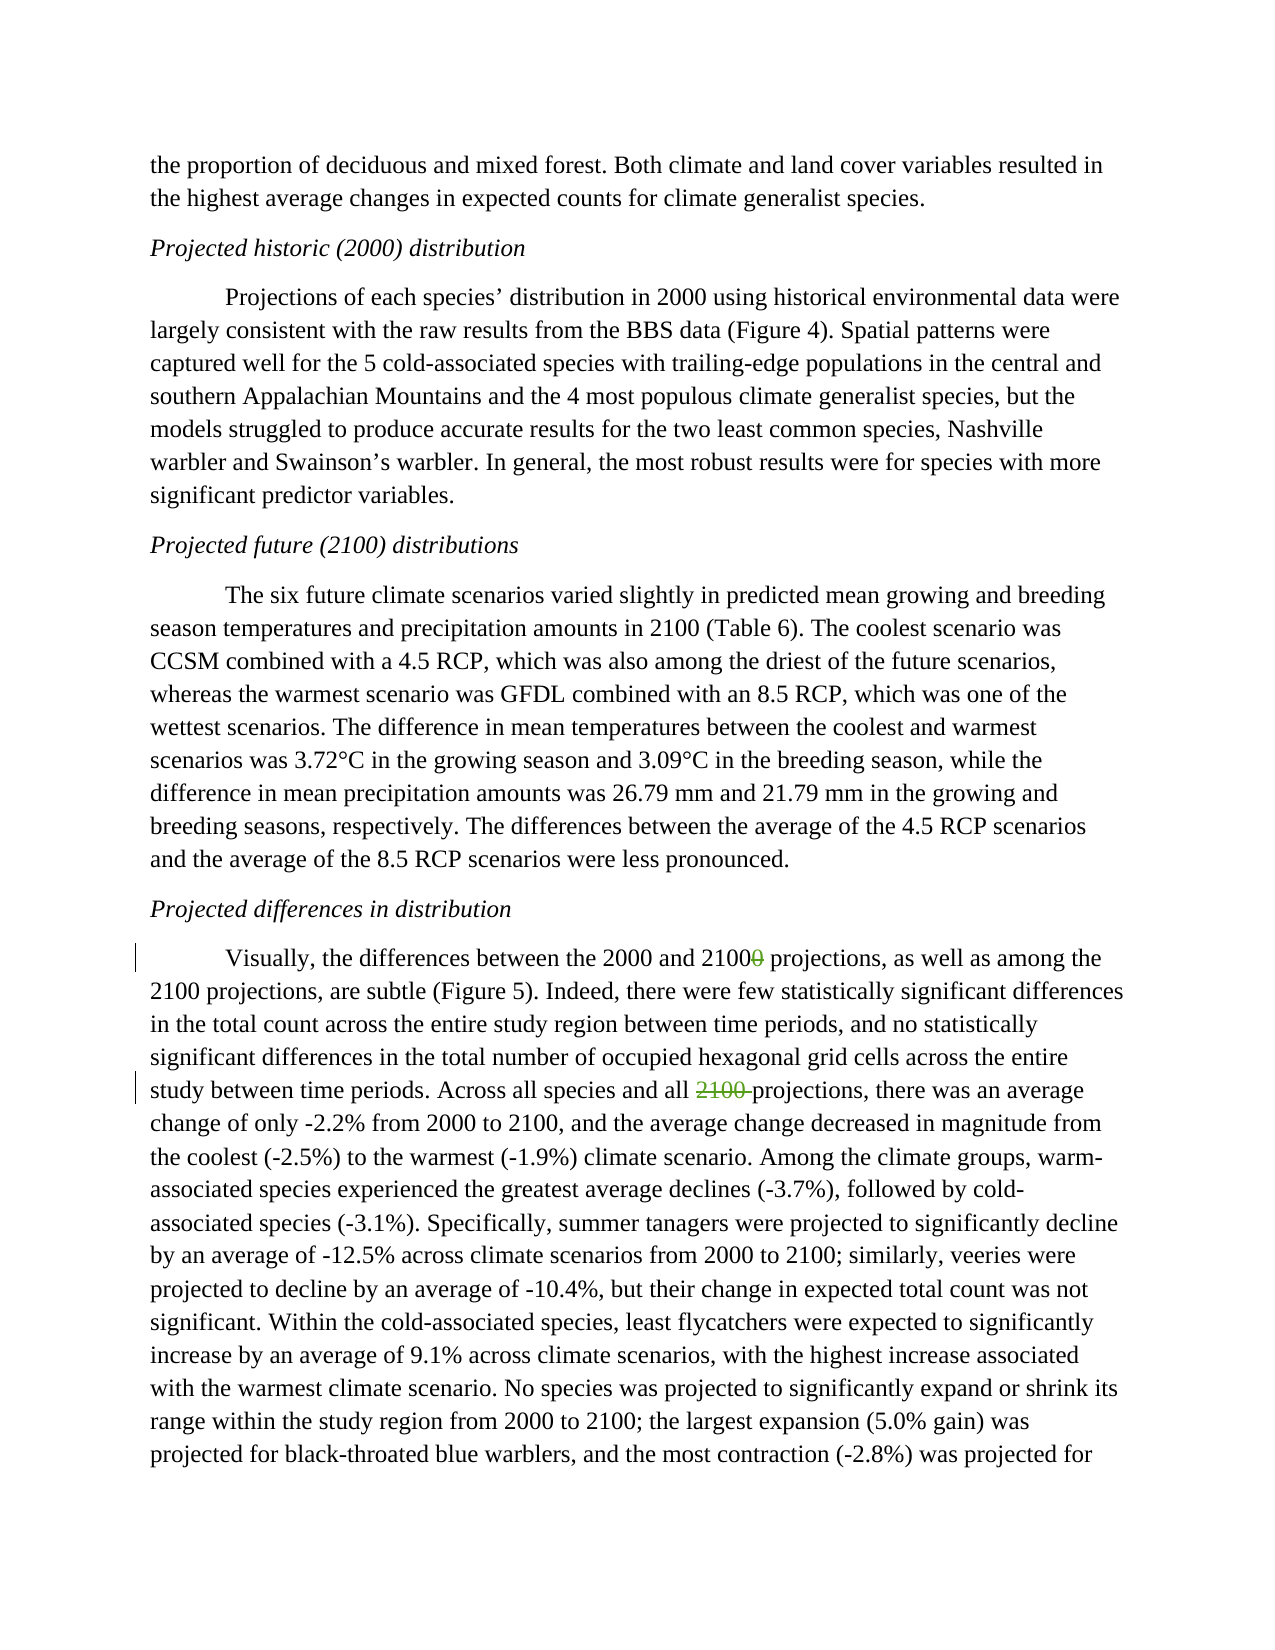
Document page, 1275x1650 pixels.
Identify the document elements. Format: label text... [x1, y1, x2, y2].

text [150, 150, 1125, 212]
text Projected historic (2000) distribution [150, 233, 1125, 261]
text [150, 943, 1125, 1467]
text Projected differences in distribution [150, 894, 1125, 922]
text Projected future (2100) distributions [150, 530, 1125, 559]
text Projections of each species’ distribution in 2000 using historical environmental data were largely consistent with the raw results from the BBS data (Figure 4). Spatial patterns were captured well for the 5 cold-associated species with trailing-edge populations in the central and southern Appalachian Mountains and the 4 most populous climate generalist species, but the models struggled to produce accurate results for the two least common species, Nashville warbler and Swainson’s warbler. In general, the most robust results were for species with more significant predictor variables. [150, 282, 1125, 509]
text The six future climate scenarios varied slightly in predicted mean growing and breeding season temperatures and precipitation amounts in 2100 (Table 6). The coolest scenario was CCSM combined with a 4.5 RCP, which was also among the driest of the future scenarios, whereas the warmest scenario was GFDL combined with an 8.5 RCP, which was one of the wettest scenarios. The difference in mean temperatures between the coolest and warmest scenarios was 3.72°C in the growing season and 3.09°C in the breeding season, while the difference in mean precipitation amounts was 26.79 mm and 21.79 mm in the growing and breeding seasons, respectively. The differences between the average of the 4.5 RCP scenarios and the average of the 8.5 RCP scenarios were less pronounced. [150, 580, 1125, 873]
